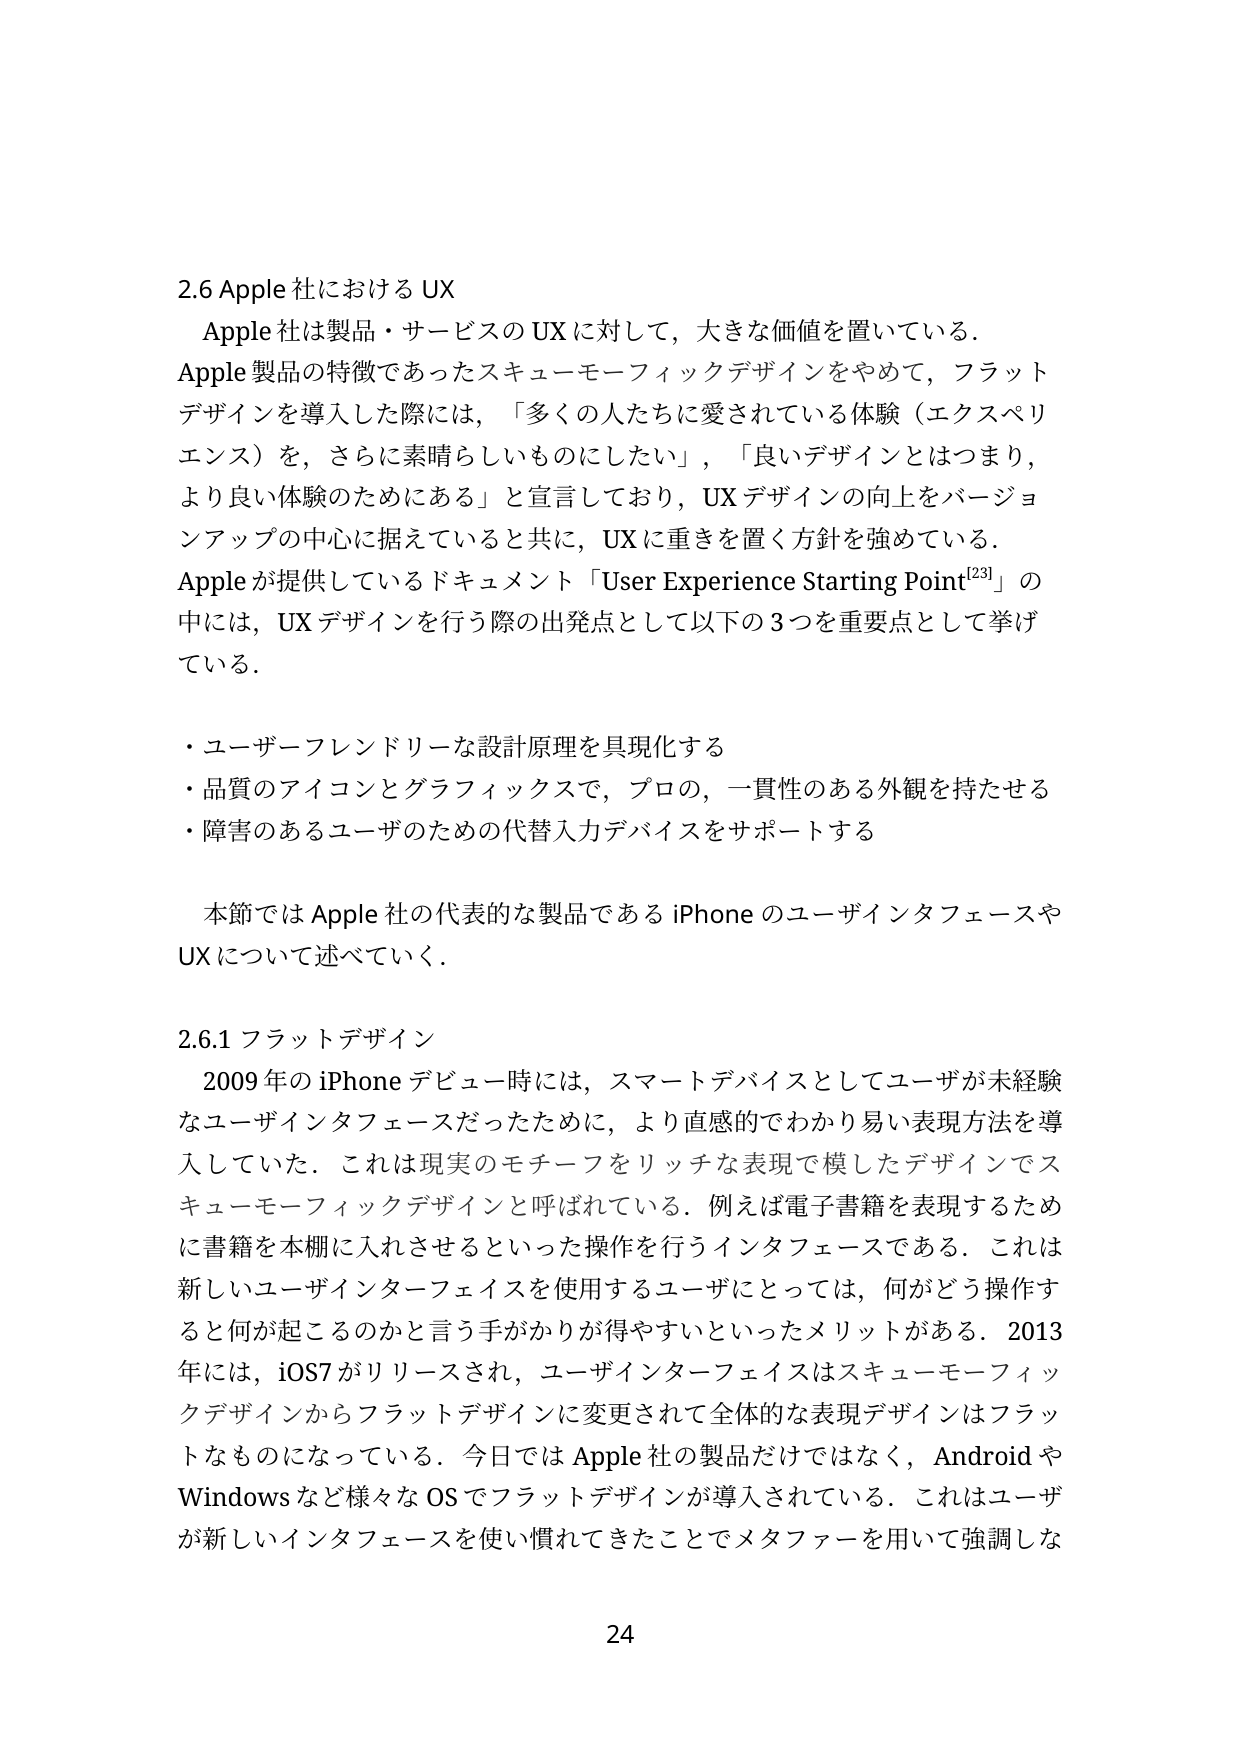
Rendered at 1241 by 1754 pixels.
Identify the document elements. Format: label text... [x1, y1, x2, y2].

text 2.6 Apple社におけるUX [177, 267, 1063, 308]
text Apple社は製品・サービスのUXに対して，大きな価値を置いている．Apple製品の特徴であったスキューモーフィックデザインをやめて，フラットデザインを導入した際には，「多くの人たちに愛されている体験（エクスペリエンス）を，さらに素晴らしいものにしたい」，「良いデザインとはつまり，より良い体験のためにある」と宣言しており，UXデザインの向上をバージョンアップの中心に据えていると共に，UXに重きを置く方針を強めている．Appleが提供しているドキュメント「User Experience Starting Point[23]」の中には，UXデザインを行う際の出発点として以下の3つを重要点として挙げている． [177, 308, 1063, 683]
text ・ユーザーフレンドリーな設計原理を具現化する [177, 725, 1063, 767]
text 2.6.1 フラットデザイン [177, 1017, 1063, 1058]
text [177, 1058, 1063, 1558]
text ・障害のあるユーザのための代替入力デバイスをサポートする [177, 808, 1063, 850]
text 本節ではApple社の代表的な製品であるiPhoneのユーザインタフェースやUXについて述べていく． [177, 892, 1063, 975]
text ・品質のアイコンとグラフィックスで，プロの，一貫性のある外観を持たせる [177, 767, 1063, 808]
